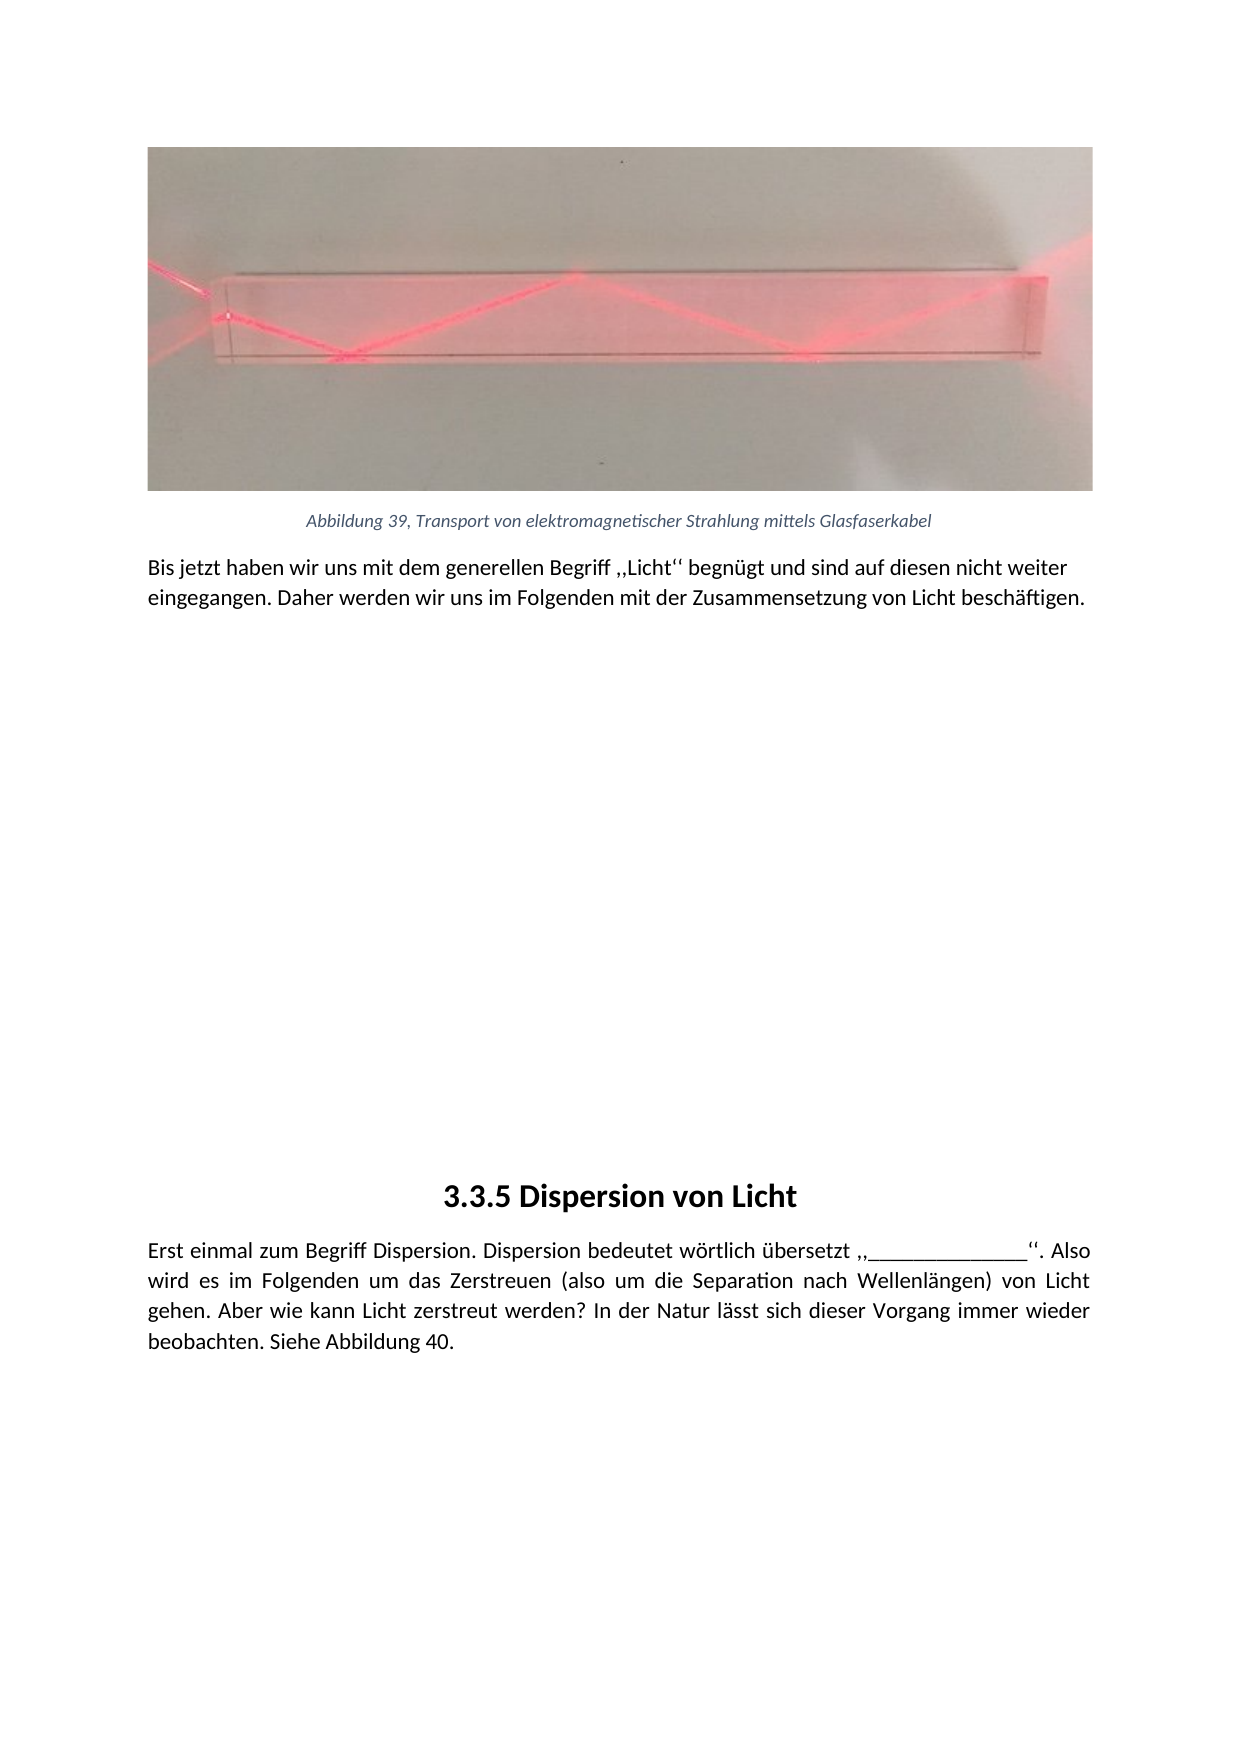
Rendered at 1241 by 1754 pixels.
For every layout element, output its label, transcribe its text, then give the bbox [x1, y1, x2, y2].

text Bis jetzt haben wir uns mit dem generellen Begriff ,,Licht‘‘ begnügt und sind auf diesen nicht weiter eingegangen. Daher werden wir uns im Folgenden mit der Zusammensetzung von Licht beschäftigen. [148, 553, 1093, 611]
text Abbildung 39, Transport von elektromagnetischer Strahlung mittels Glasfaserkabel [148, 509, 1093, 532]
text Erst einmal zum Begriff Dispersion. Dispersion bedeutet wörtlich übersetzt ,,______________‘‘. Also wird es im Folgenden um das Zerstreuen (also um die Separation nach Wellenlängen) von Licht gehen. Aber wie kann Licht zerstreut werden? In der Natur lässt sich dieser Vorgang immer wieder beobachten. Siehe Abbildung 40. [148, 1236, 1093, 1355]
text 3.3.5 Dispersion von Licht [148, 1176, 1093, 1216]
picture [147, 147, 1093, 491]
